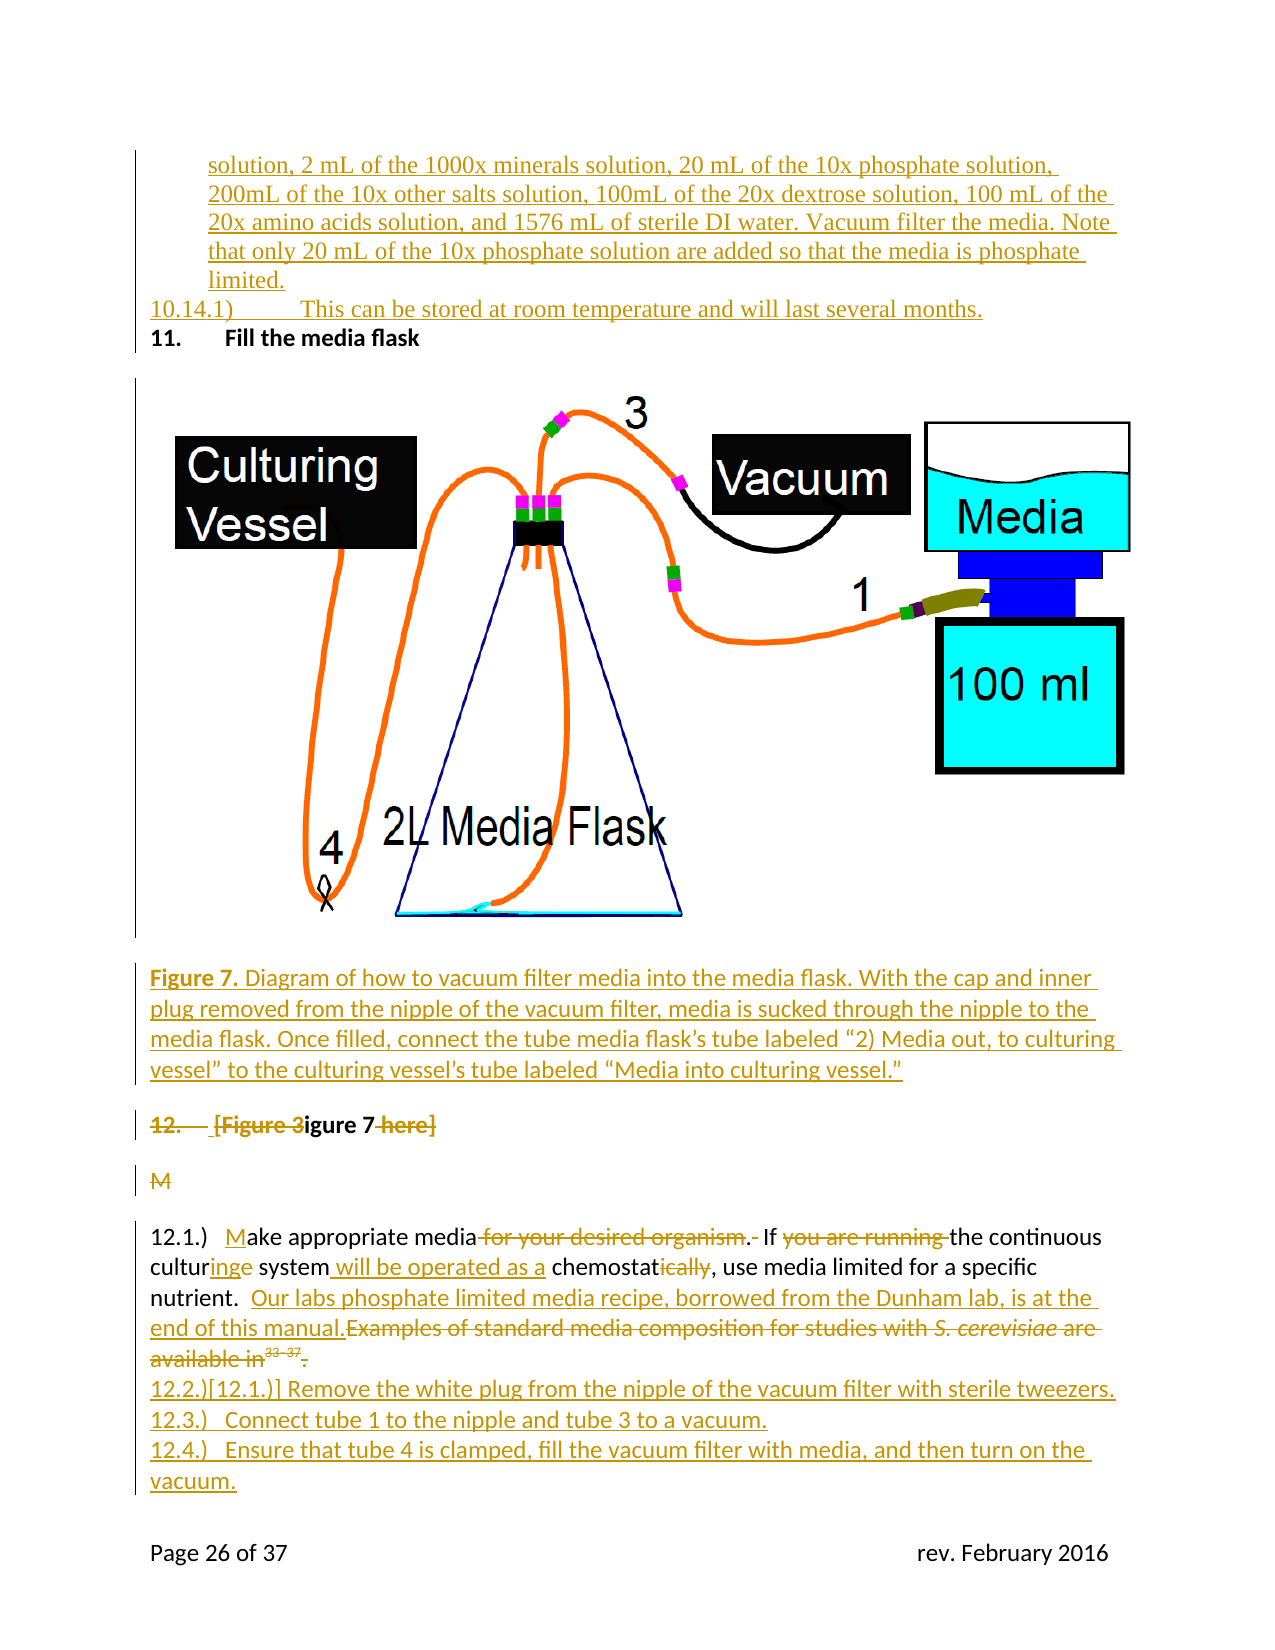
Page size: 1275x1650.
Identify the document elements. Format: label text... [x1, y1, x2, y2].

list ake appropriate media. If the continuous cultur system chemostat, use media limited for a specific nutrient. [150, 1221, 1125, 1373]
list Fill the media flask [150, 322, 1125, 353]
picture [150, 378, 1157, 938]
